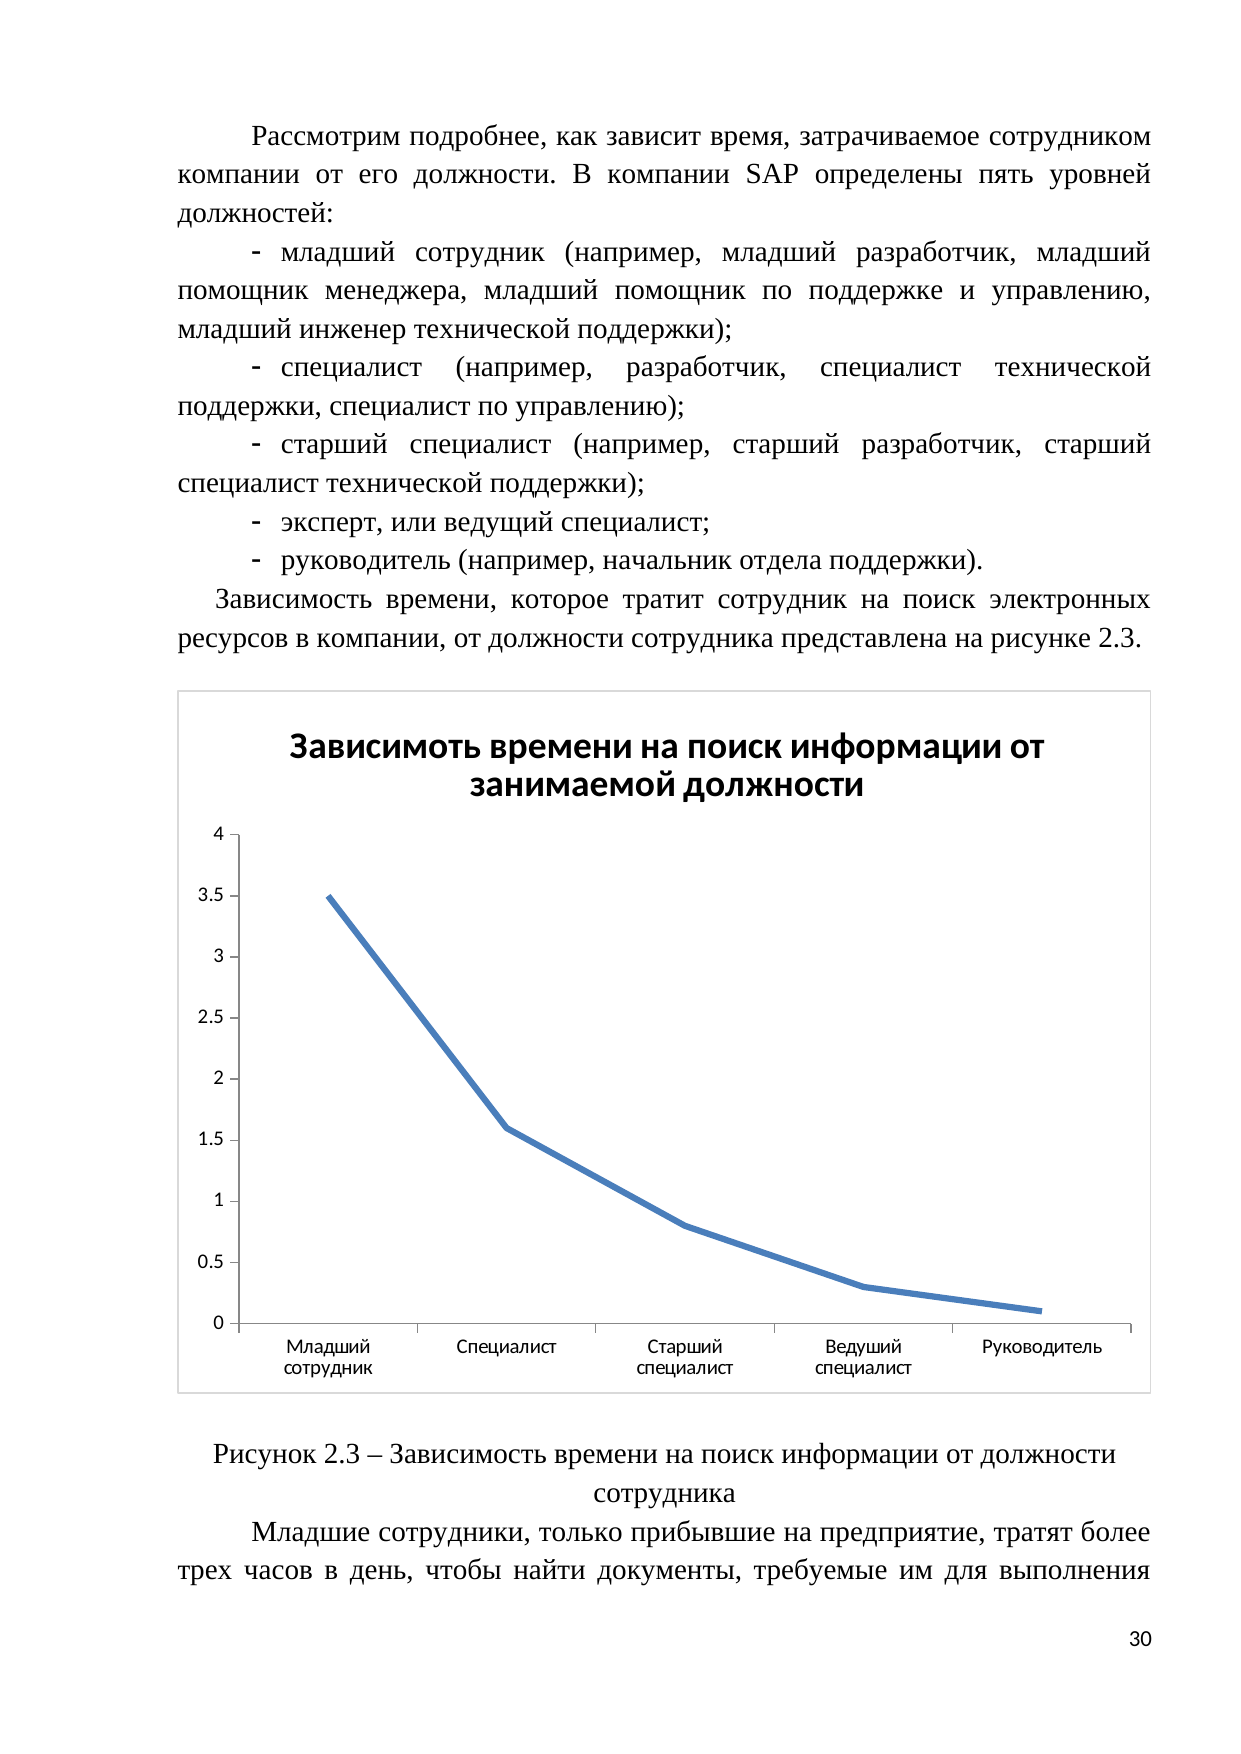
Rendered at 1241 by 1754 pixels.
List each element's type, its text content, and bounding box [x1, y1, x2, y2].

text Рассмотрим подробнее, как зависит время, затрачиваемое сотрудником компании от его должности. В компании SAP определены пять уровней должностей: [177, 118, 1152, 229]
list эксперт, или ведущий специалист; [177, 504, 1152, 537]
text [177, 1514, 1152, 1586]
list специалист (например, разработчик, специалист технической поддержки, специалист по управлению); [177, 349, 1152, 422]
list руководитель (например, начальник отдела поддержки). [177, 542, 1152, 576]
text Рисунок 2.3 – Зависимость времени на поиск информации от должности сотрудника [177, 1437, 1152, 1509]
text Зависимость времени, которое тратит сотрудник на поиск электронных ресурсов в компании, от должности сотрудника представлена на рисунке 2.3. [177, 581, 1152, 653]
list младший сотрудник (например, младший разработчик, младший помощник менеджера, младший помощник по поддержке и управлению, младший инженер технической поддержки); [177, 234, 1152, 344]
list старший специалист (например, старший разработчик, старший специалист технической поддержки); [177, 427, 1152, 499]
